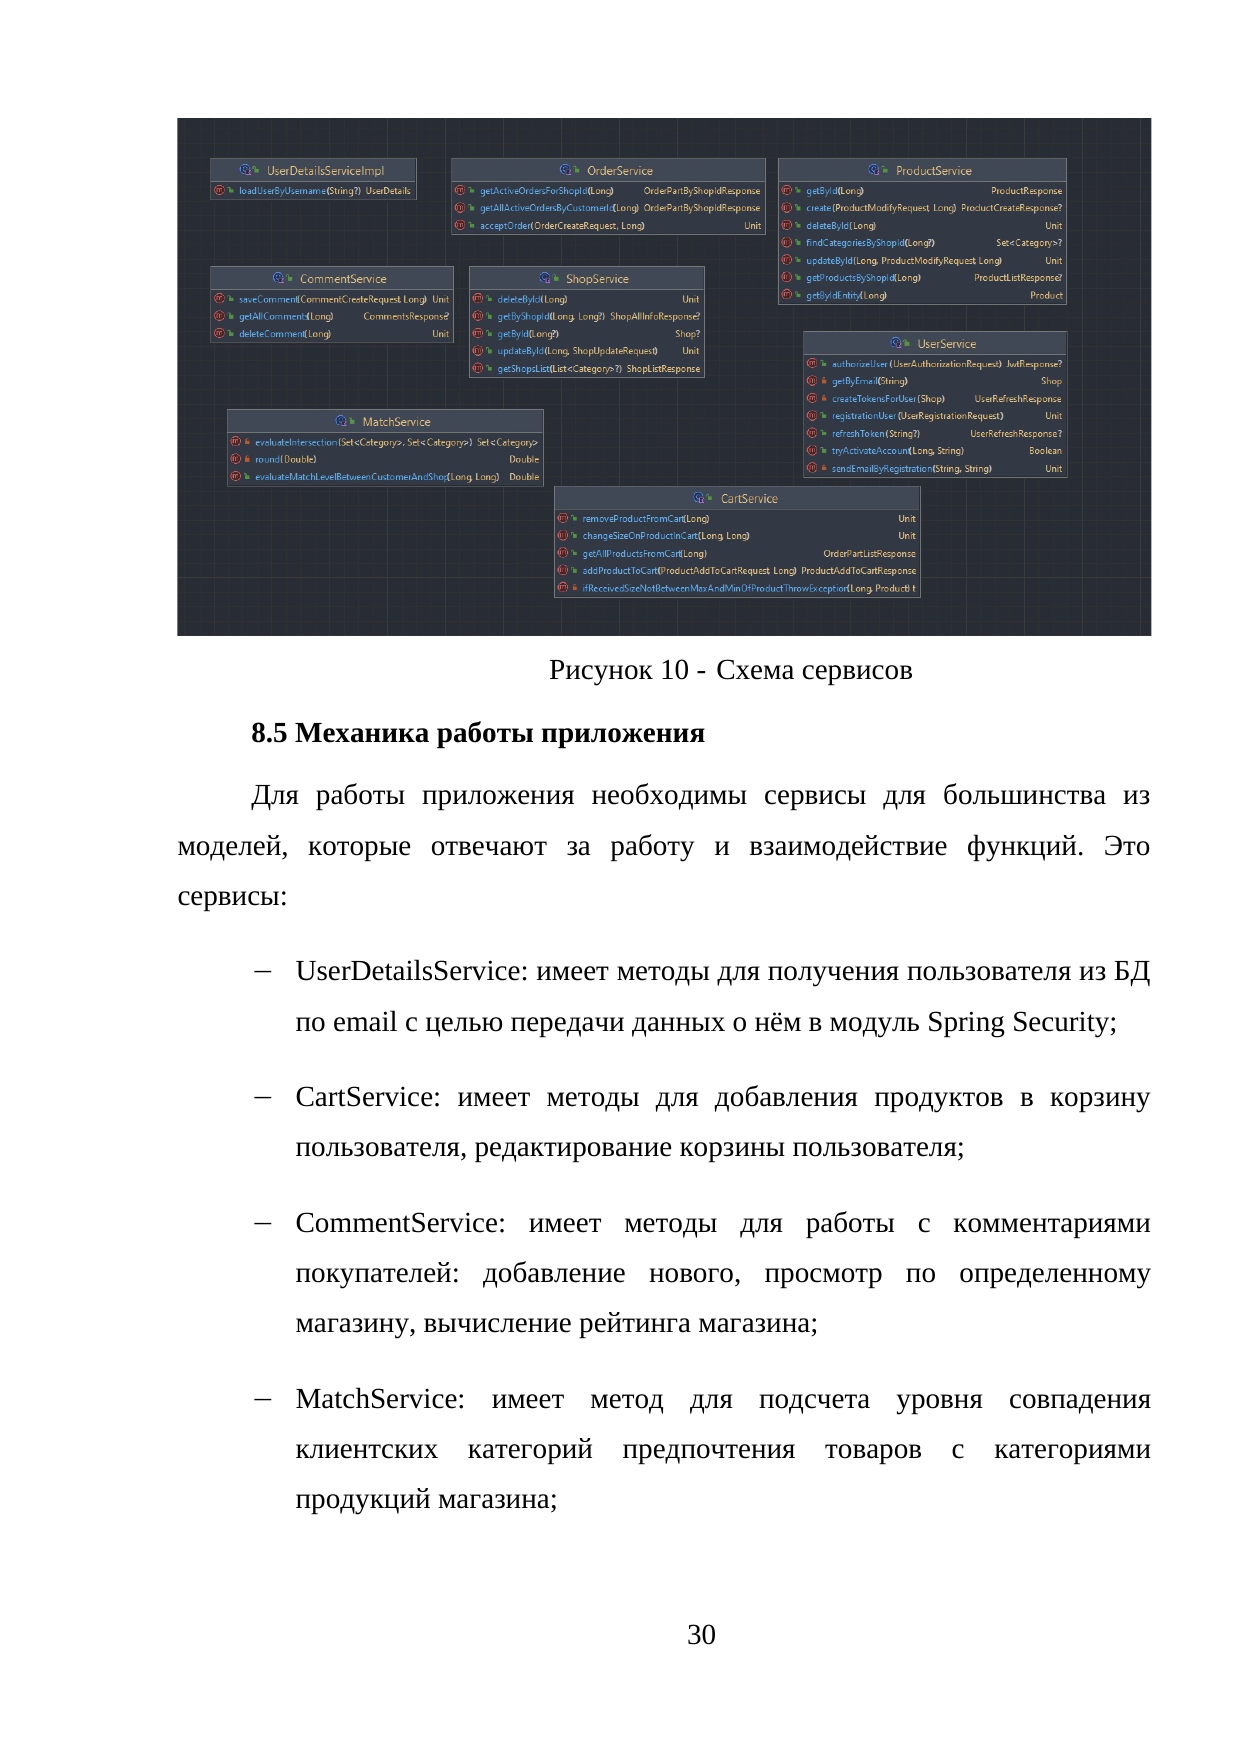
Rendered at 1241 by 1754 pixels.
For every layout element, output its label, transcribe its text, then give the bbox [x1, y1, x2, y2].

text CommentService: имеет методы для работы с комментариями покупателей: добавление нового, просмотр по определенному магазину, вычисление рейтинга магазина; [251, 1205, 1152, 1339]
picture [177, 118, 1152, 636]
text Механика работы приложения [251, 715, 1152, 748]
text Схема сервисов [310, 652, 1152, 685]
text MatchService: имеет метод для подсчета уровня совпадения клиентских категорий предпочтения товаров с категориями продукций магазина; [251, 1381, 1152, 1515]
text CartService: имеет методы для добавления продуктов в корзину пользователя, редактирование корзины пользователя; [251, 1079, 1152, 1163]
text UserDetailsService: имеет методы для получения пользователя из БД по email с целью передачи данных о нём в модуль Spring Security; [251, 953, 1152, 1037]
text Для работы приложения необходимы сервисы для большинства из моделей, которые отвечают за работу и взаимодействие функций. Это сервисы: [177, 777, 1152, 912]
